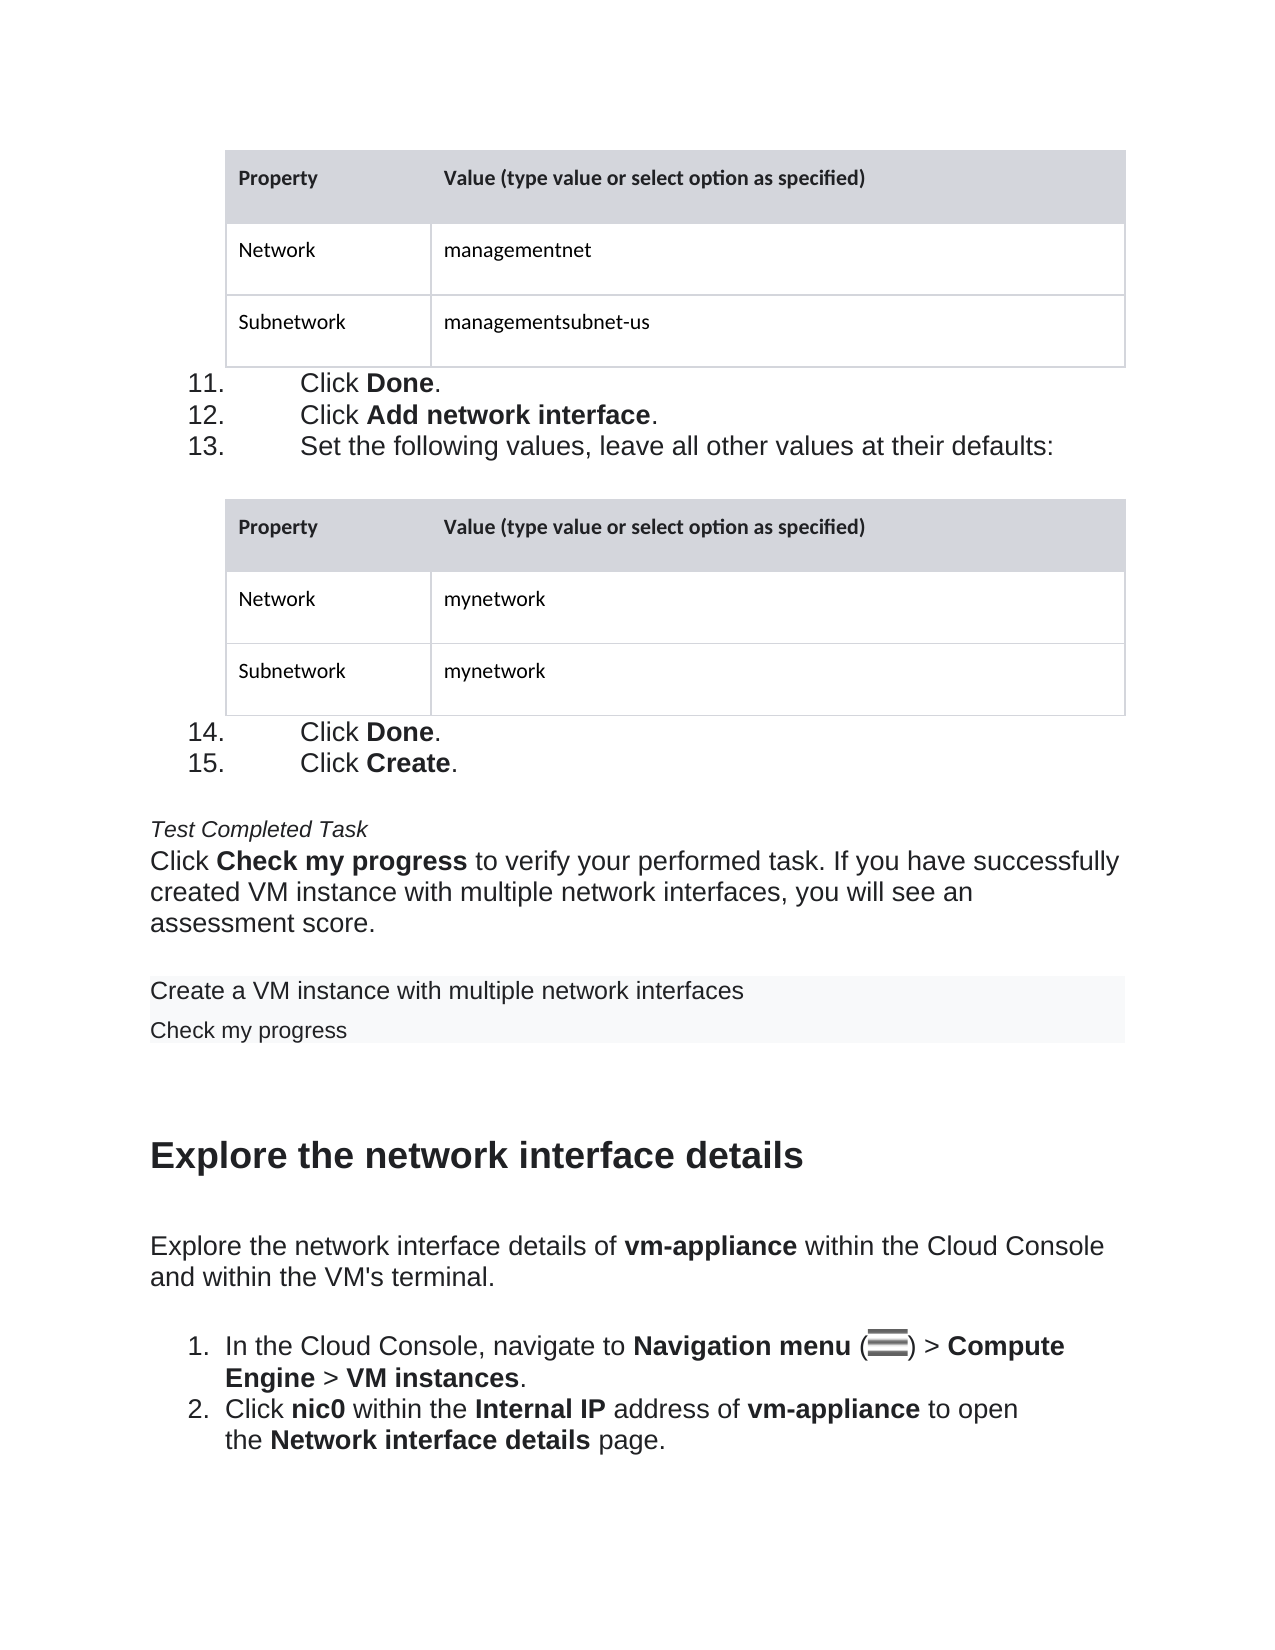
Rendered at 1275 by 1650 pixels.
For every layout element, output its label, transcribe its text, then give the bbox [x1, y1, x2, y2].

table_cell Subnetwork [227, 296, 430, 366]
table_header Property [227, 152, 430, 222]
table_header Value (type value or select option as specified) [432, 500, 1124, 571]
table_cell Subnetwork [227, 644, 430, 715]
list Click Done. [187, 716, 1125, 747]
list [187, 430, 1125, 461]
table_cell mynetwork [432, 644, 1124, 715]
text Explore the network interface details of vm-appliance within the Cloud Console and within the VM's terminal. [150, 1230, 1125, 1292]
text Check my progress [150, 1017, 1125, 1043]
table_cell managementsubnet-us [432, 296, 1124, 366]
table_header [432, 152, 1124, 222]
table_header Property [227, 500, 430, 571]
text Create a VM instance with multiple network interfaces [150, 976, 1125, 1005]
list Click nic0 within the Internal IP address of vm-appliance to open the Network interface details page. [187, 1393, 1125, 1455]
list In the Cloud Console, navigate to Navigation menu () > Compute Engine > VM instances. [187, 1330, 1125, 1393]
list Click Add network interface. [187, 399, 1125, 430]
subtitle Explore the network interface details [150, 1133, 1125, 1176]
table_cell managementnet [432, 224, 1124, 294]
table_cell Network [227, 224, 430, 294]
list Click Create. [187, 747, 1125, 779]
text Click Check my progress to verify your performed task. If you have successfully created VM instance with multiple network interfaces, you will see an assessment score. [150, 845, 1125, 938]
picture [867, 1329, 908, 1356]
table_cell Network [227, 572, 430, 643]
list Click Done. [187, 367, 1125, 399]
subtitle Test Completed Task [150, 816, 1125, 843]
table_cell mynetwork [432, 572, 1124, 643]
